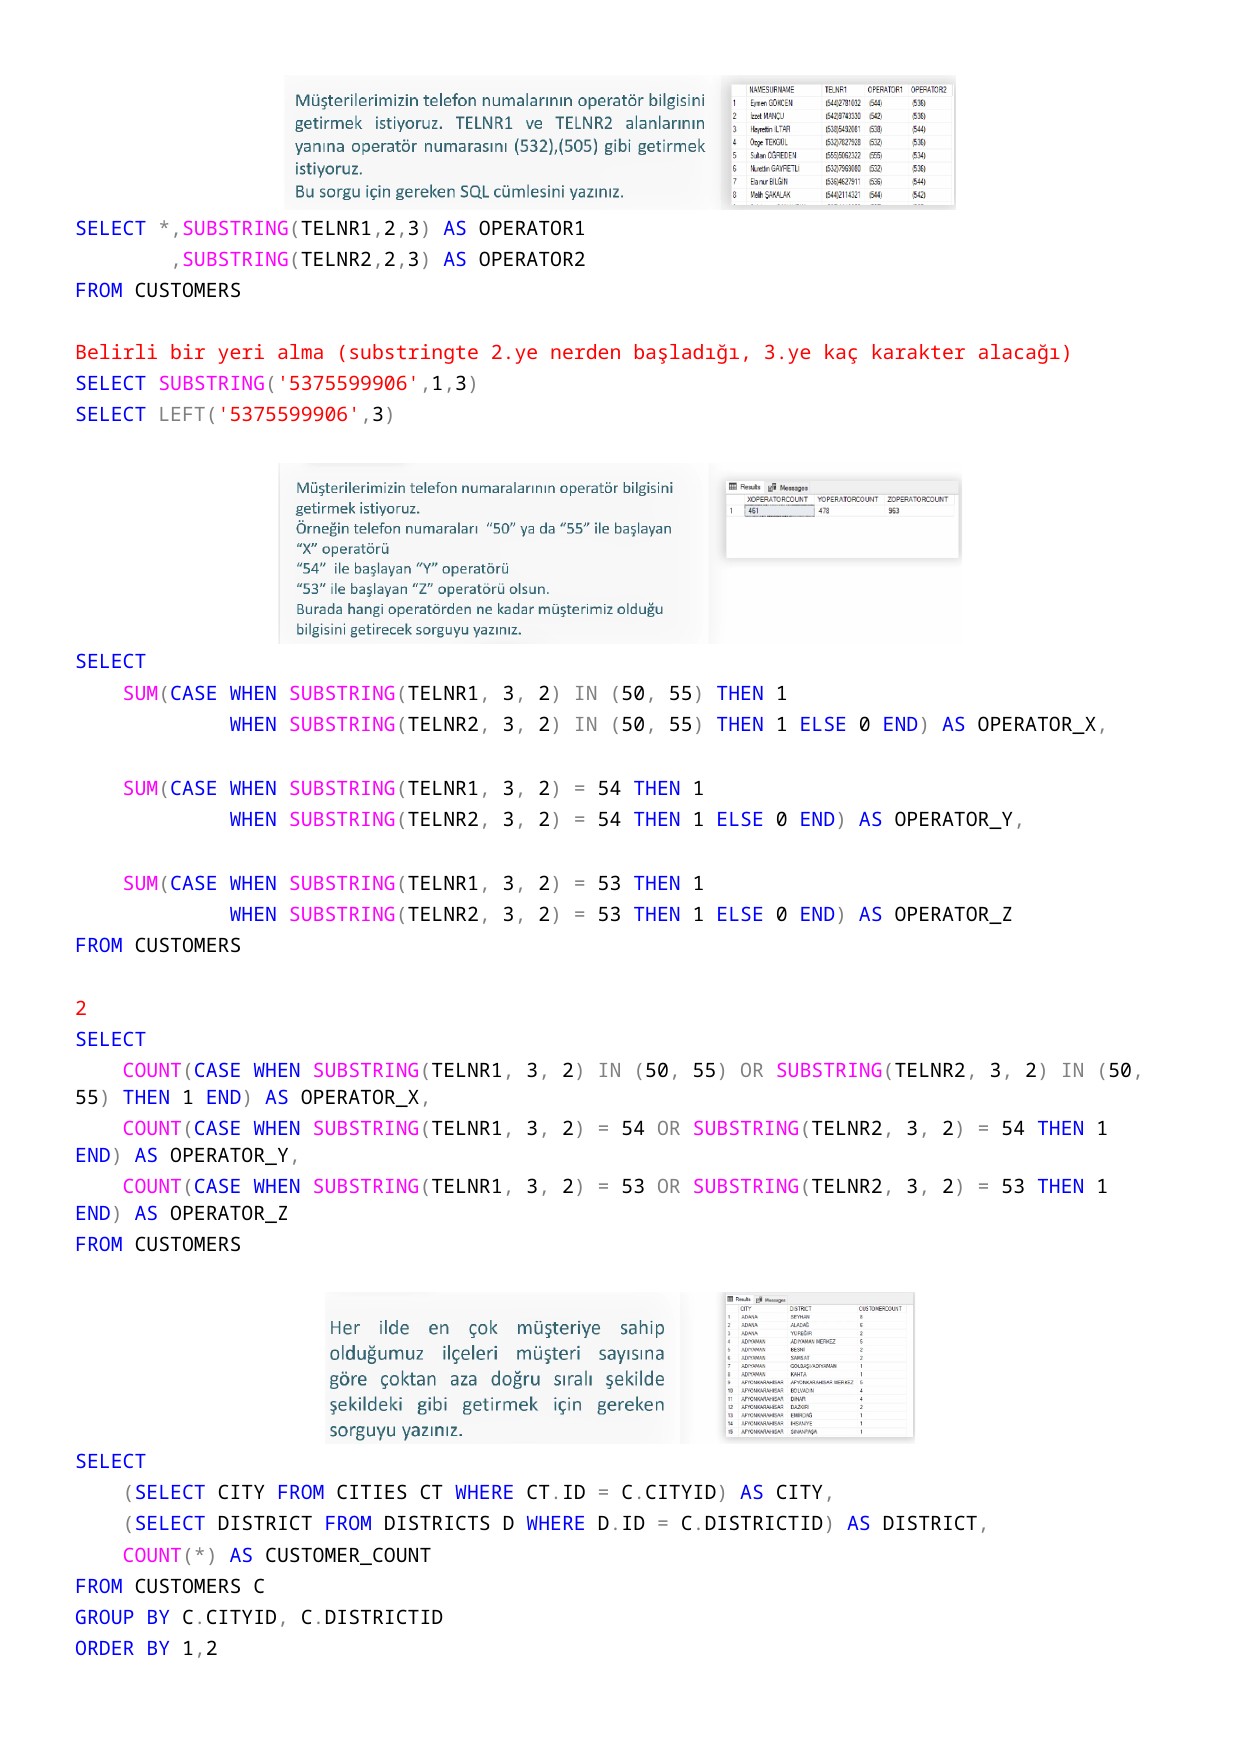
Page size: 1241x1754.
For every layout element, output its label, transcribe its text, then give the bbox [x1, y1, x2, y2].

text COUNT(CASE WHEN SUBSTRING(TELNR1, 3, 2) = 53 OR SUBSTRING(TELNR2, 3, 2) = 53 THEN 1 END) AS OPERATOR_Z [75, 1172, 1165, 1226]
picture [284, 75, 956, 210]
text FROM CUSTOMERS [75, 1231, 1165, 1258]
text 2 [75, 994, 1165, 1021]
text COUNT(*) AS CUSTOMER_COUNT [75, 1541, 1165, 1568]
text FROM CUSTOMERS [75, 932, 1165, 959]
text SUM(CASE WHEN SUBSTRING(TELNR1, 3, 2) IN (50, 55) THEN 1 [75, 679, 1165, 706]
text SELECT SUBSTRING('5375599906',1,3) [75, 369, 1165, 397]
text COUNT(CASE WHEN SUBSTRING(TELNR1, 3, 2) IN (50, 55) OR SUBSTRING(TELNR2, 3, 2) IN (50, 55) THEN 1 END) AS OPERATOR_X, [75, 1056, 1165, 1110]
text ,SUBSTRING(TELNR2,2,3) AS OPERATOR2 [75, 245, 1165, 272]
text SELECT LEFT('5375599906',3) [75, 401, 1165, 428]
text SUM(CASE WHEN SUBSTRING(TELNR1, 3, 2) = 54 THEN 1 [75, 774, 1165, 801]
picture [278, 463, 963, 644]
text FROM CUSTOMERS C [75, 1572, 1165, 1599]
text SELECT *,SUBSTRING(TELNR1,2,3) AS OPERATOR1 [75, 214, 1165, 241]
text FROM CUSTOMERS [75, 276, 1165, 303]
text GROUP BY C.CITYID, C.DISTRICTID [75, 1603, 1165, 1630]
text (SELECT CITY FROM CITIES CT WHERE CT.ID = C.CITYID) AS CITY, [75, 1478, 1165, 1506]
text (SELECT DISTRICT FROM DISTRICTS D WHERE D.ID = C.DISTRICTID) AS DISTRICT, [75, 1510, 1165, 1537]
text Belirli bir yeri alma (substringte 2.ye nerden başladığı, 3.ye kaç karakter alacağı) [75, 338, 1165, 365]
text SUM(CASE WHEN SUBSTRING(TELNR1, 3, 2) = 53 THEN 1 [75, 869, 1165, 896]
text COUNT(CASE WHEN SUBSTRING(TELNR1, 3, 2) = 54 OR SUBSTRING(TELNR2, 3, 2) = 54 THEN 1 END) AS OPERATOR_Y, [75, 1114, 1165, 1168]
text ORDER BY 1,2 [75, 1634, 1165, 1661]
text SELECT [75, 1025, 1165, 1052]
picture [325, 1292, 916, 1444]
text WHEN SUBSTRING(TELNR2, 3, 2) = 54 THEN 1 ELSE 0 END) AS OPERATOR_Y, [75, 805, 1165, 832]
text SELECT [75, 648, 1165, 675]
text SELECT [75, 1447, 1165, 1474]
text WHEN SUBSTRING(TELNR2, 3, 2) = 53 THEN 1 ELSE 0 END) AS OPERATOR_Z [75, 901, 1165, 927]
text WHEN SUBSTRING(TELNR2, 3, 2) IN (50, 55) THEN 1 ELSE 0 END) AS OPERATOR_X, [75, 710, 1165, 737]
